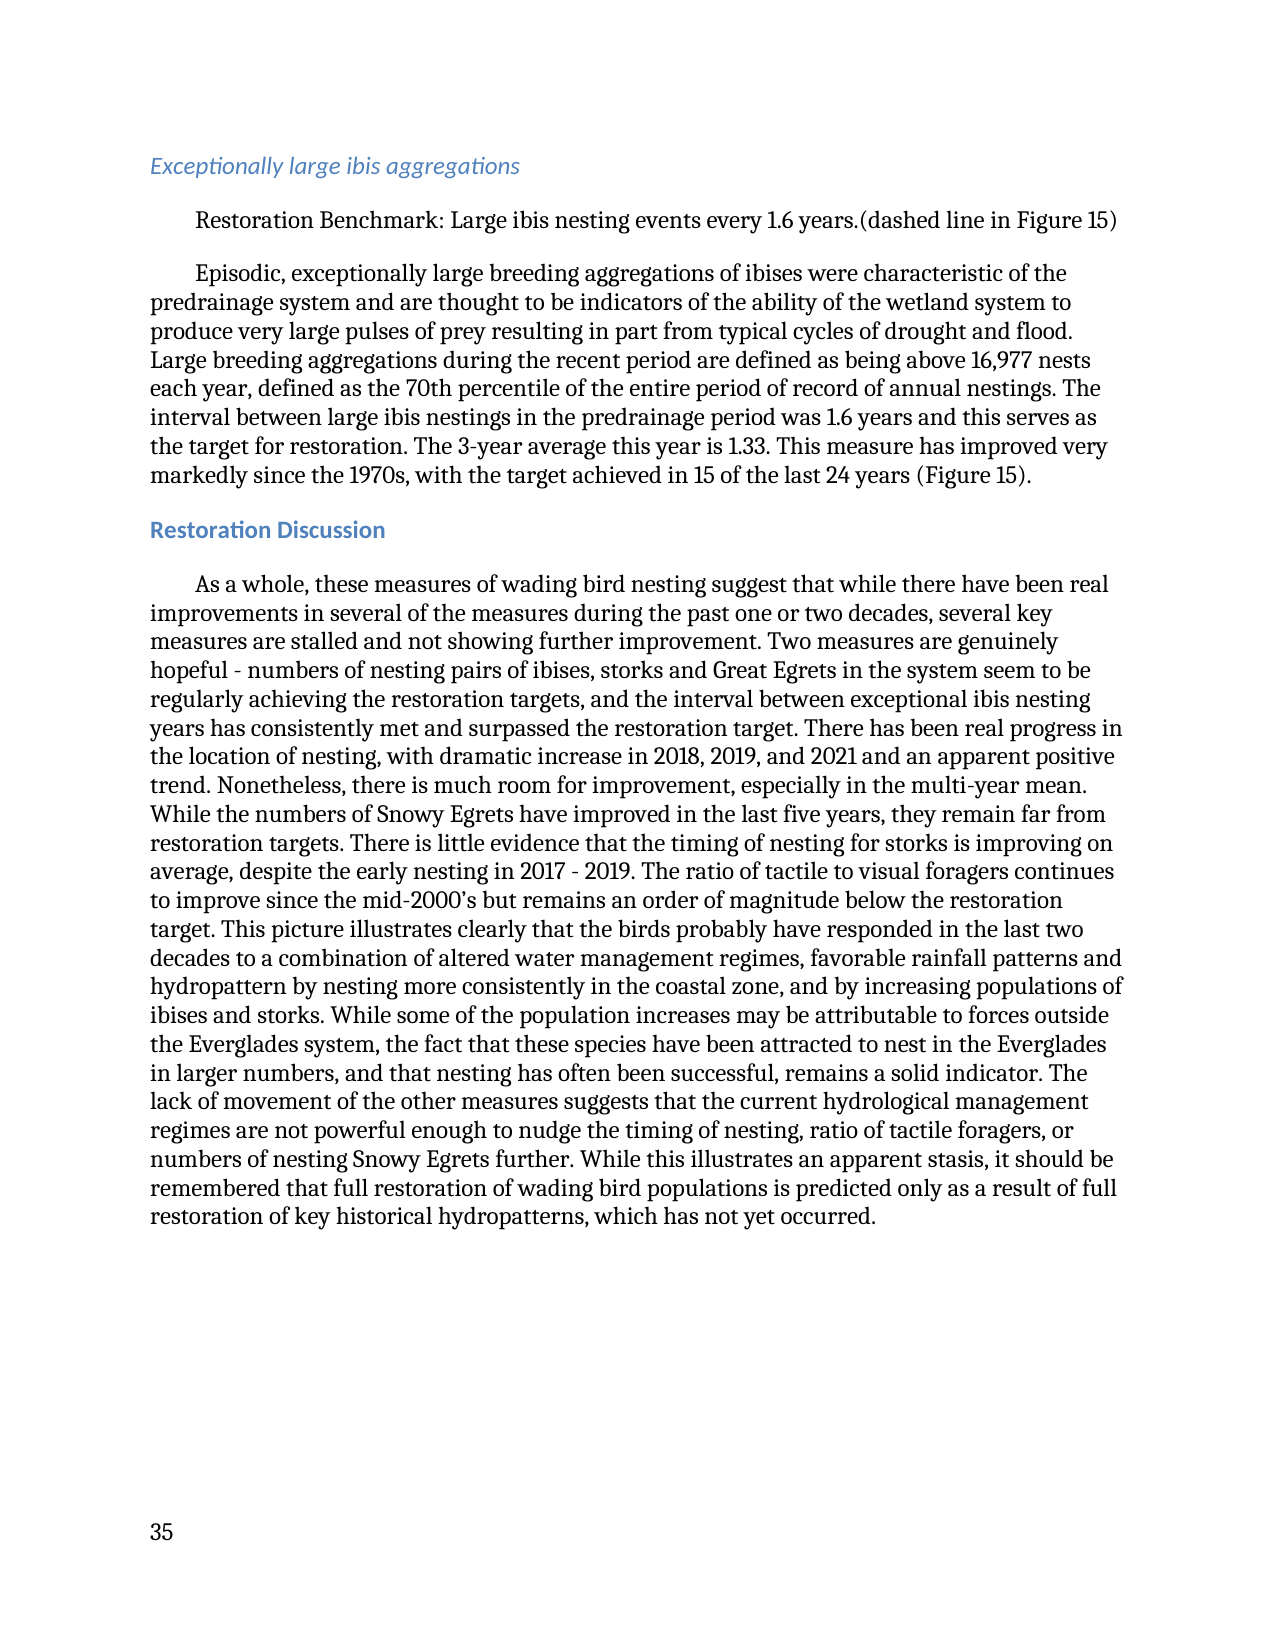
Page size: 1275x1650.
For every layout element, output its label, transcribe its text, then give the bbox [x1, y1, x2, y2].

text Episodic, exceptionally large breeding aggregations of ibises were characteristic of the predrainage system and are thought to be indicators of the ability of the wetland system to produce very large pulses of prey resulting in part from typical cycles of drought and flood. Large breeding aggregations during the recent period are defined as being above 16,977 nests each year, defined as the 70th percentile of the entire period of record of annual nestings. The interval between large ibis nestings in the predrainage period was 1.6 years and this serves as the target for restoration. The 3-year average this year is 1.33. This measure has improved very markedly since the 1970s, with the target achieved in 15 of the last 24 years (Figure 15). [150, 259, 1125, 489]
text Restoration Benchmark: Large ibis nesting events every 1.6 years.(dashed line in Figure 15) [150, 206, 1125, 234]
text As a whole, these measures of wading bird nesting suggest that while there have been real improvements in several of the measures during the past one or two decades, several key measures are stalled and not showing further improvement. Two measures are genuinely hopeful - numbers of nesting pairs of ibises, storks and Great Egrets in the system seem to be regularly achieving the restoration targets, and the interval between exceptional ibis nesting years has consistently met and surpassed the restoration target. There has been real progress in the location of nesting, with dramatic increase in 2018, 2019, and 2021 and an apparent positive trend. Nonetheless, there is much room for improvement, especially in the multi-year mean. While the numbers of Snowy Egrets have improved in the last five years, they remain far from restoration targets. There is little evidence that the timing of nesting for storks is improving on average, despite the early nesting in 2017 - 2019. The ratio of tactile to visual foragers continues to improve since the mid-2000’s but remains an order of magnitude below the restoration target. This picture illustrates clearly that the birds probably have responded in the last two decades to a combination of altered water management regimes, favorable rainfall patterns and hydropattern by nesting more consistently in the coastal zone, and by increasing populations of ibises and storks. While some of the population increases may be attributable to forces outside the Everglades system, the fact that these species have been attracted to nest in the Everglades in larger numbers, and that nesting has often been successful, remains a solid indicator. The lack of movement of the other measures suggests that the current hydrological management regimes are not powerful enough to nudge the timing of nesting, ratio of tactile foragers, or numbers of nesting Snowy Egrets further. While this illustrates an apparent stasis, it should be remembered that full restoration of wading bird populations is predicted only as a result of full restoration of key historical hydropatterns, which has not yet occurred. [150, 570, 1125, 1231]
subtitle Exceptionally large ibis aggregations [150, 150, 1125, 181]
subtitle Restoration Discussion [150, 514, 1125, 545]
